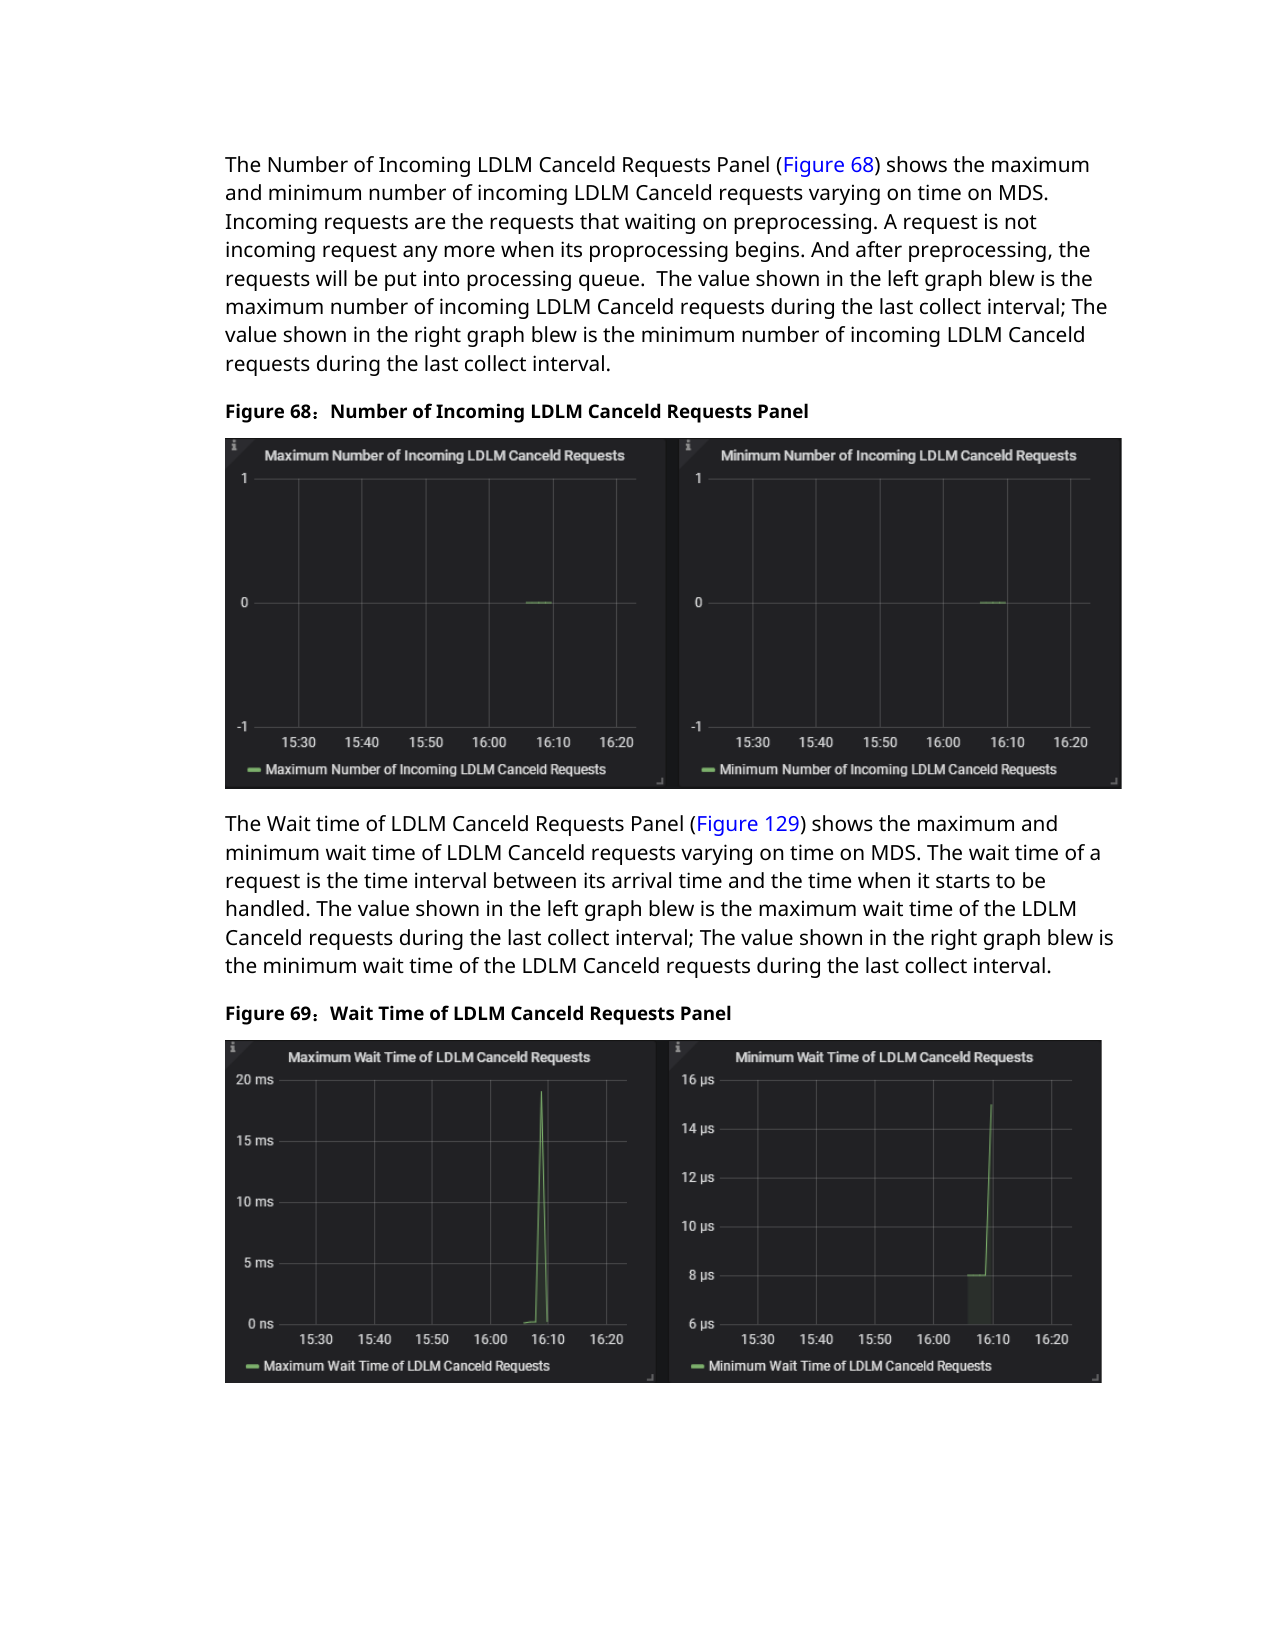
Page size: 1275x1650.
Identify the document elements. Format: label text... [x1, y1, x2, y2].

text Figure 69：Wait Time of LDLM Canceld Requests Panel [225, 1001, 1125, 1026]
picture [225, 438, 1122, 789]
text The Number of Incoming LDLM Canceld Requests Panel (Figure 68) shows the maximum and minimum number of incoming LDLM Canceld requests varying on time on MDS. Incoming requests are the requests that waiting on preprocessing. A request is not incoming request any more when its proprocessing begins. And after preprocessing, the requests will be put into processing queue. The value shown in the left graph blew is the maximum number of incoming LDLM Canceld requests during the last collect interval; The value shown in the right graph blew is the minimum number of incoming LDLM Canceld requests during the last collect interval. [225, 150, 1125, 377]
text The Wait time of LDLM Canceld Requests Panel (Figure 69) shows the maximum and minimum wait time of LDLM Canceld requests varying on time on MDS. The wait time of a request is the time interval between its arrival time and the time when it starts to be handled. The value shown in the left graph blew is the maximum wait time of the LDLM Canceld requests during the last collect interval; The value shown in the right graph blew is the minimum wait time of the LDLM Canceld requests during the last collect interval. [225, 809, 1125, 980]
picture [225, 1040, 1102, 1383]
text Figure 68：Number of Incoming LDLM Canceld Requests Panel [225, 398, 1125, 424]
